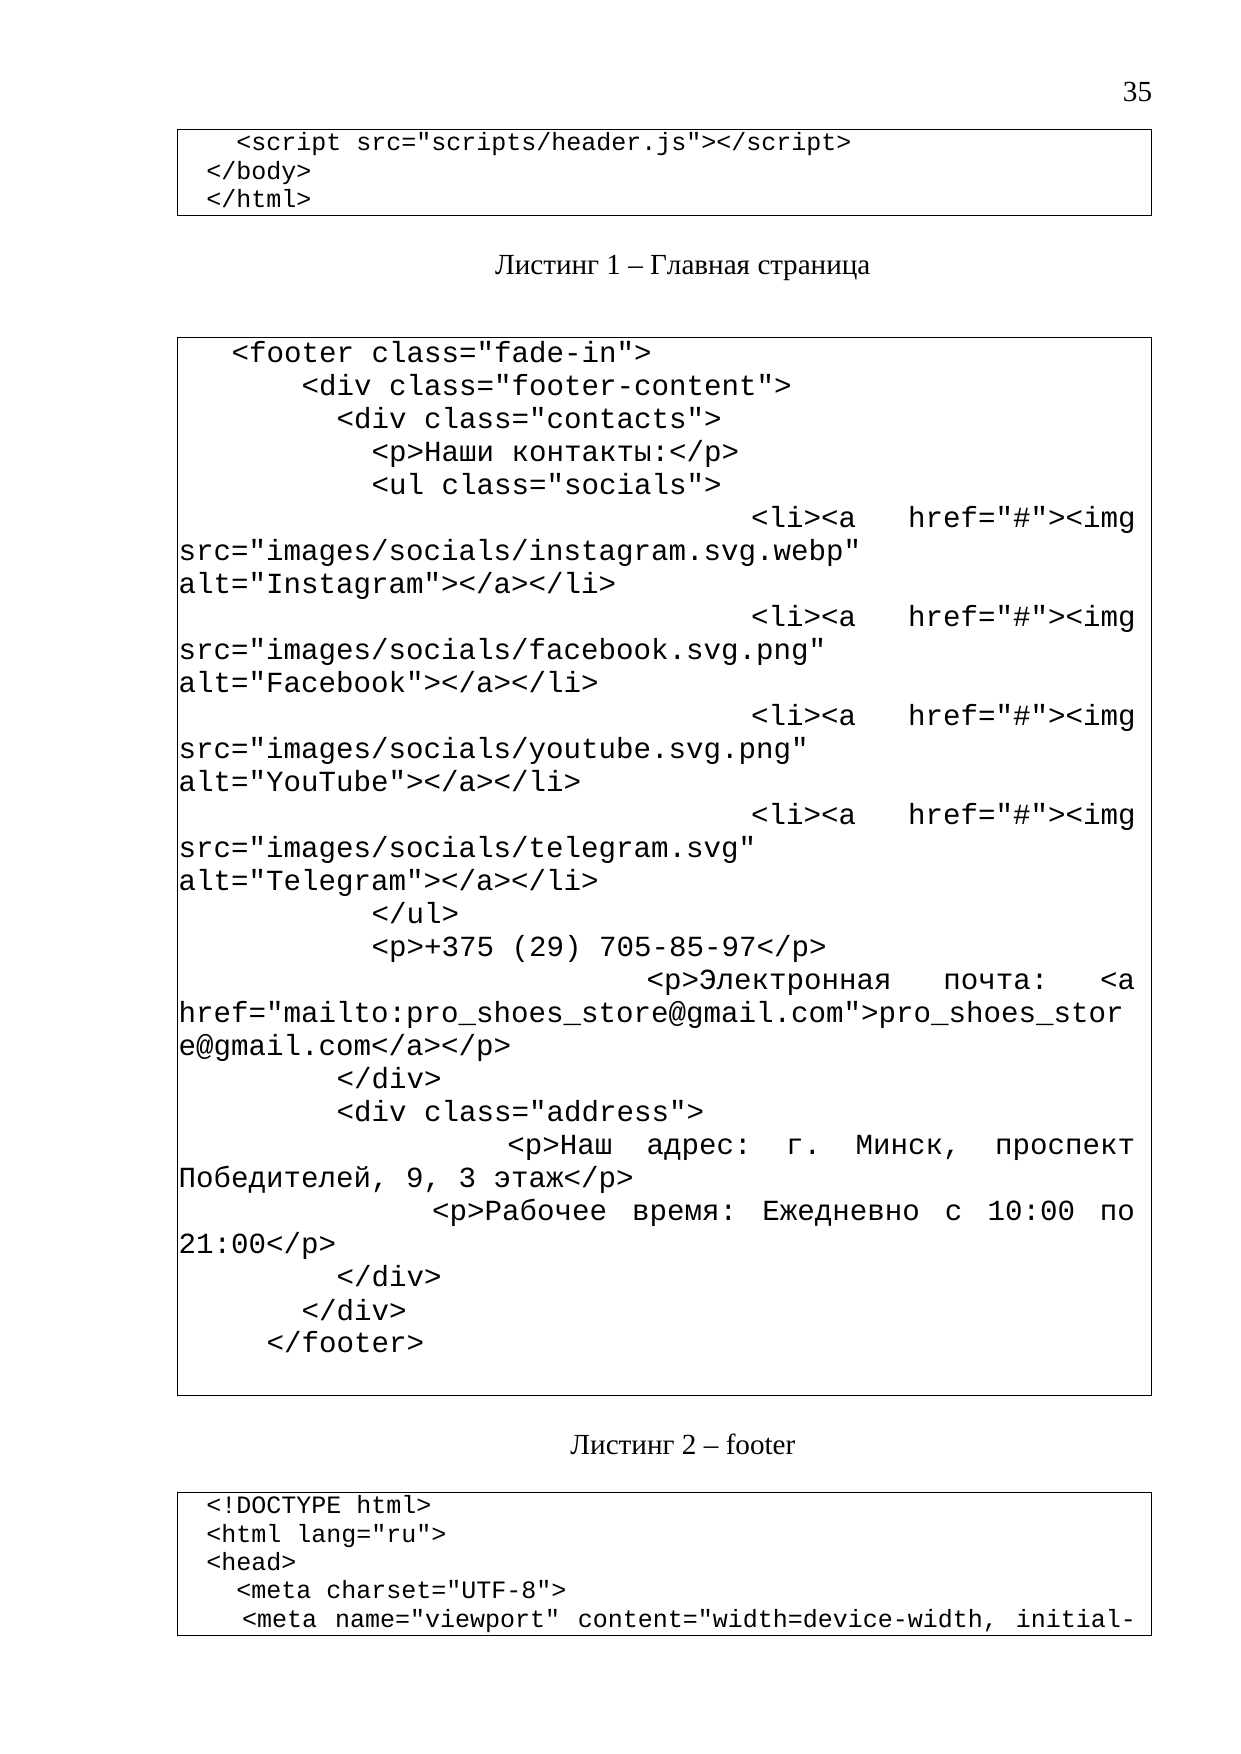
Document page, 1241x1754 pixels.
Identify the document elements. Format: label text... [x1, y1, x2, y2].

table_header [178, 130, 1151, 215]
text Листинг 2 – footer [177, 1427, 1152, 1461]
table_header <footer class="fade-in"> <div class="footer-content"> <div class="contacts"> <p>Наши контакты:</p> <ul class="socials"> <li><a href="#"><img src="images/socials/instagram.svg.webp" alt="Instagram"></a></li> <li><a href="#"><img src="images/socials/facebook.svg.png" alt="Facebook"></a></li> <li><a href="#"><img src="images/socials/youtube.svg.png" alt="YouTube"></a></li> <li><a href="#"><img src="images/socials/telegram.svg" alt="Telegram"></a></li> </ul> <p>+375 (29) 705-85-97</p> <p>Электронная почта: <a href="mailto:pro_shoes_store@gmail.com">pro_shoes_store@gmail.com</a></p> </div> <div class="address"> <p>Наш адрес: г. Минск, проспект Победителей, 9, 3 этаж</p> <p>Рабочее время: Ежедневно с 10:00 по 21:00</p> </div> </div> </footer> [178, 338, 1151, 1395]
text Листинг 1 – Главная страница [177, 247, 1152, 281]
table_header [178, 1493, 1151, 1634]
